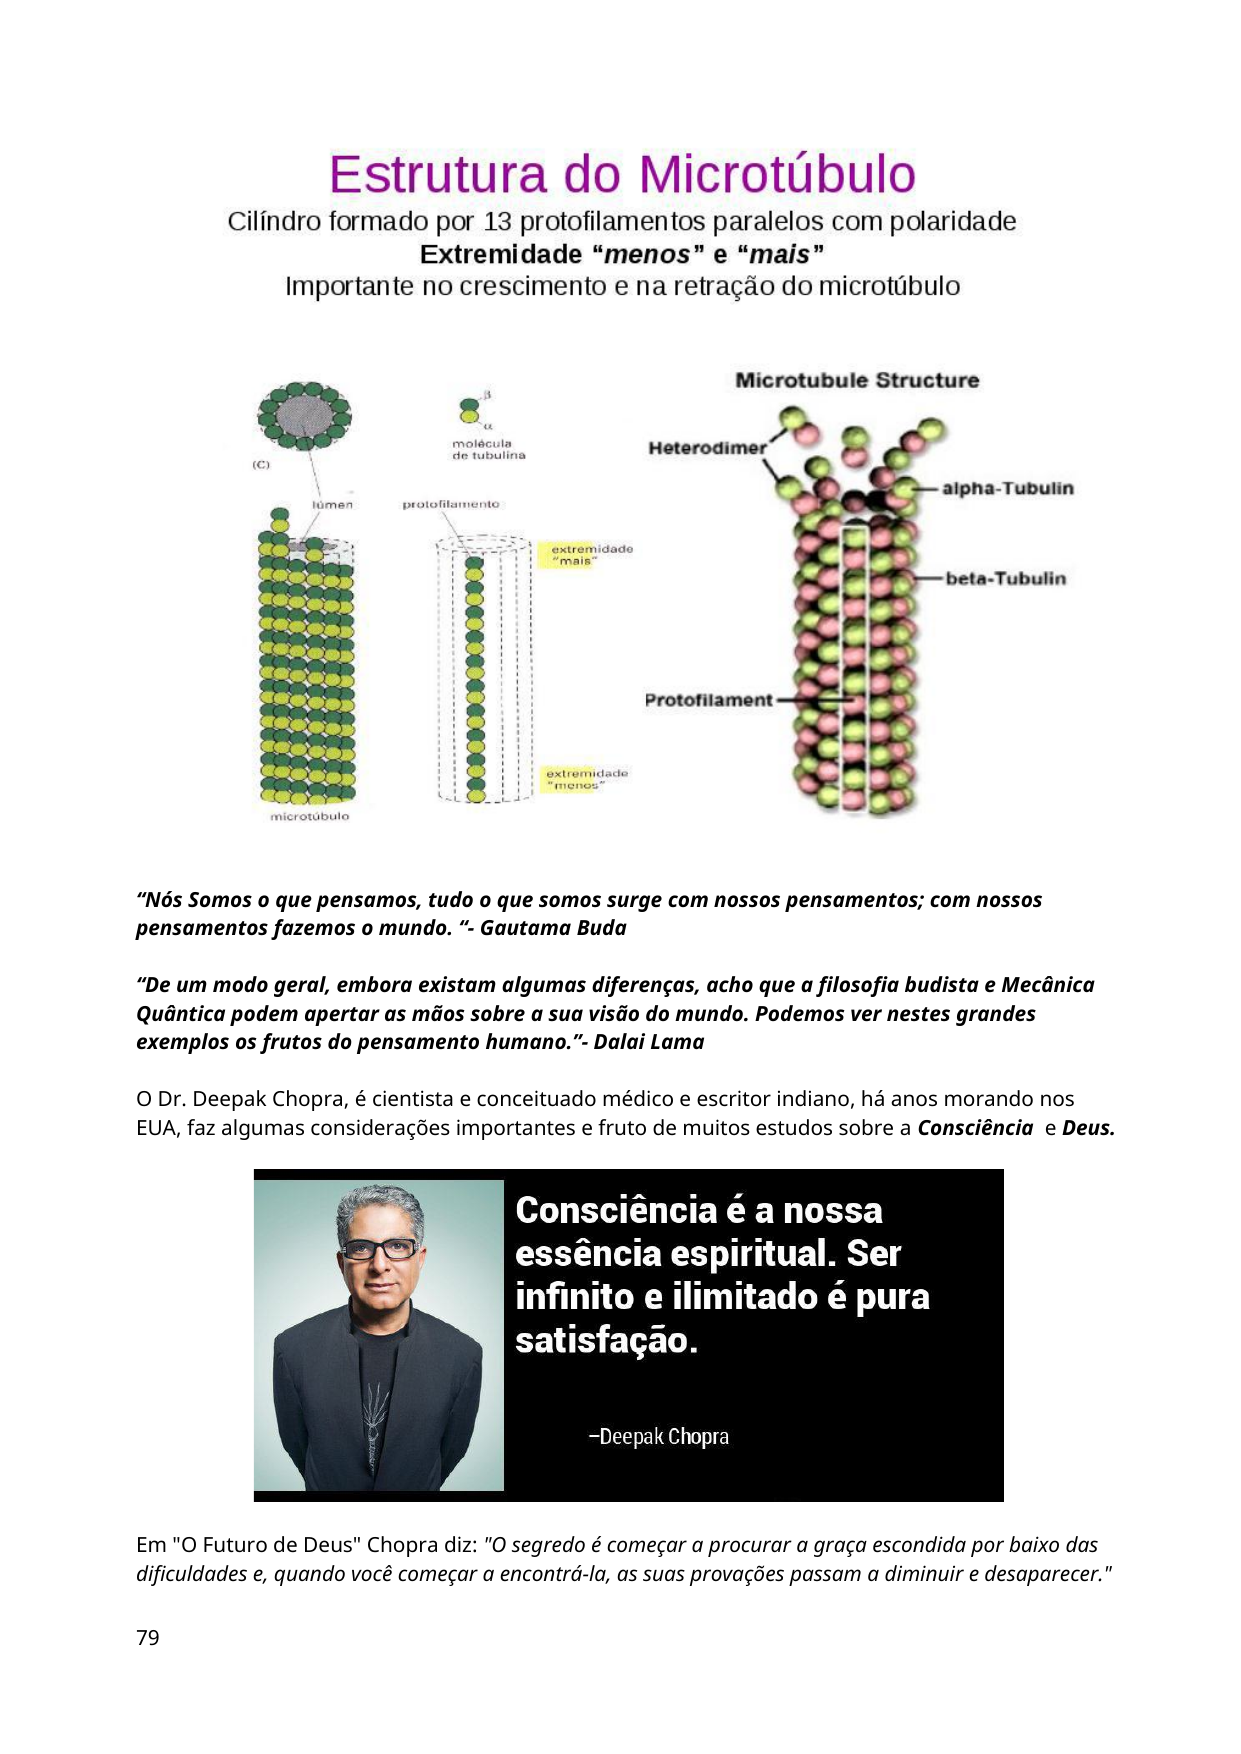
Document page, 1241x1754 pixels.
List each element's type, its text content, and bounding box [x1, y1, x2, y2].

picture [253, 1169, 1004, 1502]
text Em "O Futuro de Deus" Chopra diz: "O segredo é começar a procurar a graça escondida por baixo das dificuldades e, quando você começar a encontrá-la, as suas provações passam a diminuir e desaparecer." [136, 1531, 1122, 1587]
text O Dr. Deepak Chopra, é cientista e conceituado médico e escritor indiano, há anos morando nos EUA, faz algumas considerações importantes e fruto de muitos estudos sobre a Consciência e Deus. [136, 1084, 1122, 1141]
text “Nós Somos o que pensamos, tudo o que somos surge com nossos pensamentos; com nossos pensamentos fazemos o mundo. “- Gautama Buda [136, 885, 1122, 942]
text “De um modo geral, embora existam algumas diferenças, acho que a filosofia budista e Mecânica Quântica podem apertar as mãos sobre a sua visão do mundo. Podemos ver nestes grandes exemplos os frutos do pensamento humano.”- Dalai Lama [136, 970, 1122, 1056]
picture [135, 130, 1111, 862]
